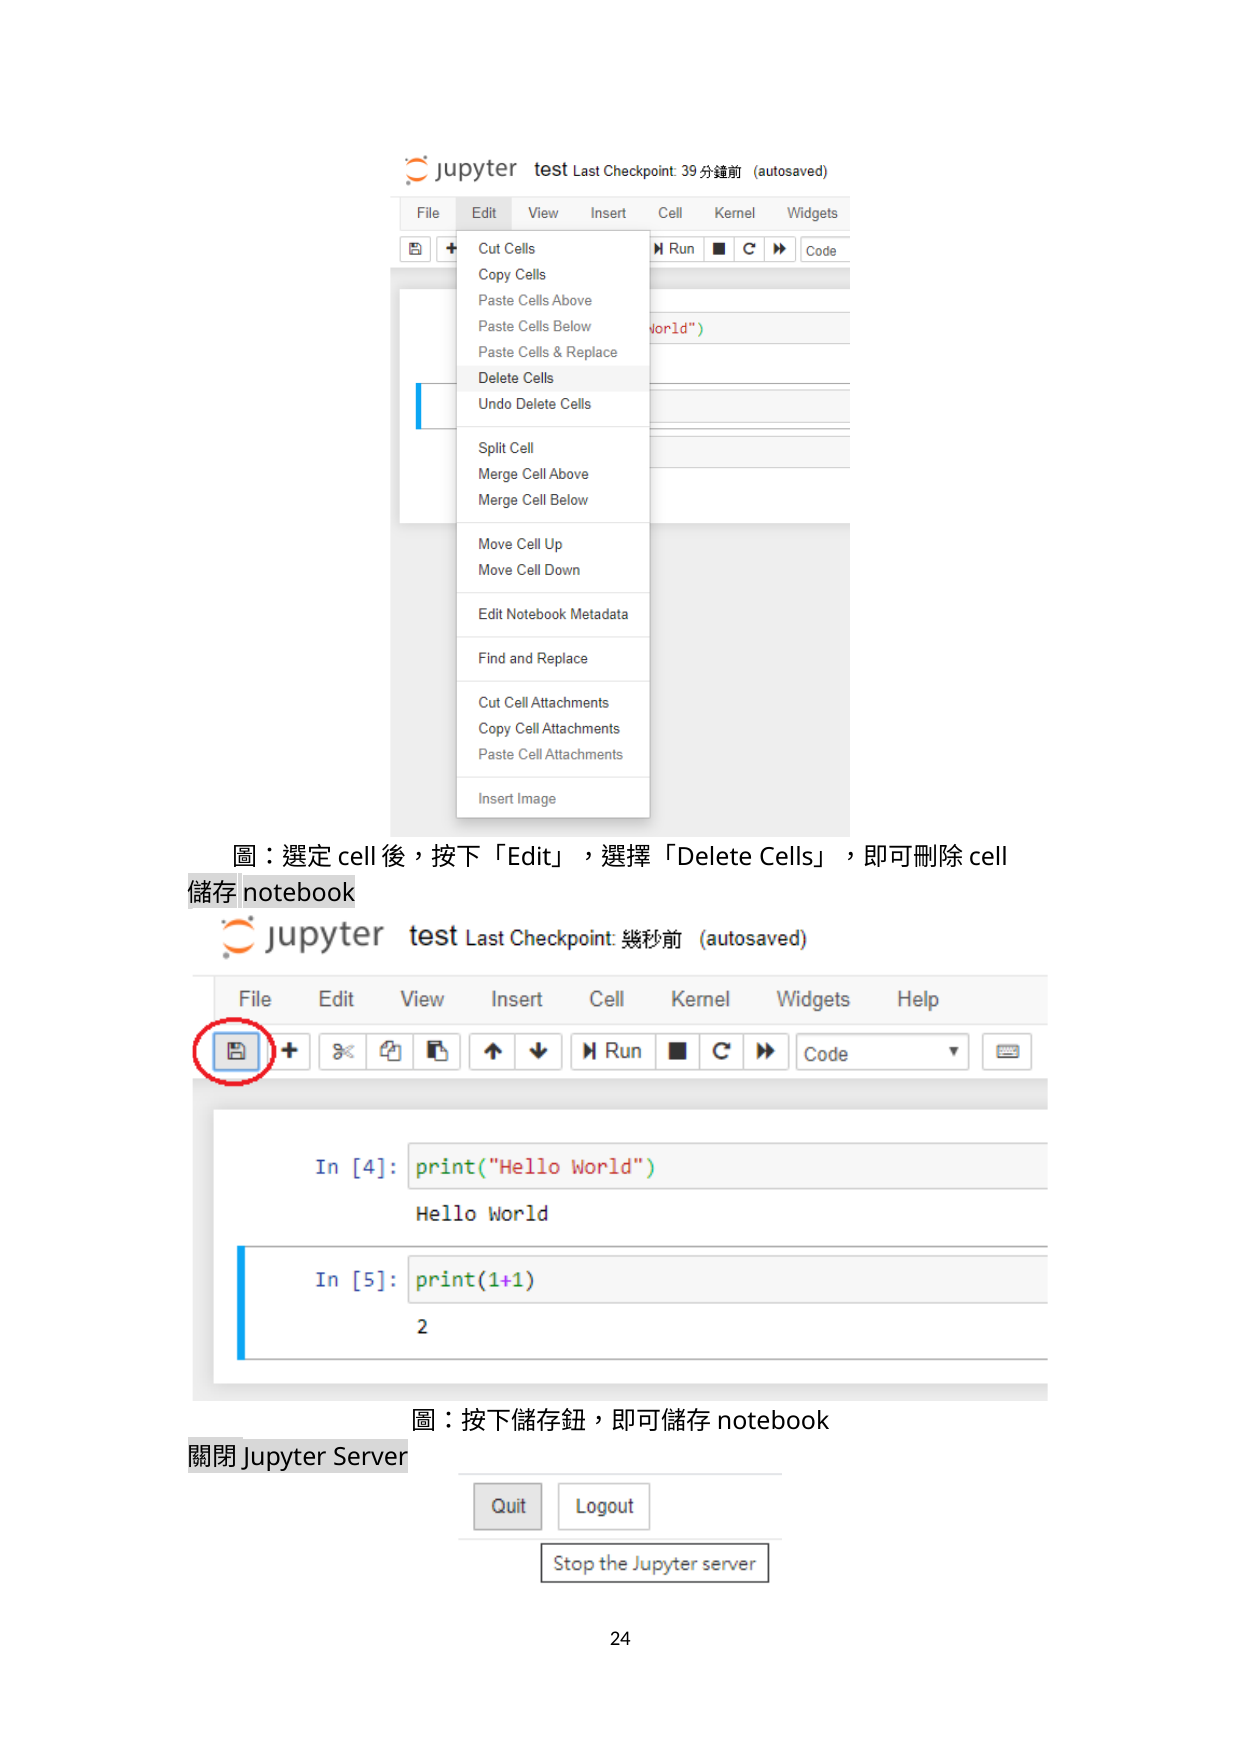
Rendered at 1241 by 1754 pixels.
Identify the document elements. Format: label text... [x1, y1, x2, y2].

picture [458, 1473, 782, 1591]
picture [192, 908, 1048, 1401]
text 圖：按下儲存鈕，即可儲存 notebook [187, 1401, 1053, 1437]
text 圖：選定cell後，按下「Edit」，選擇「Delete Cells」，即可刪除cell [187, 836, 1053, 873]
text 關閉 Jupyter Server [243, 1437, 1053, 1473]
picture [390, 150, 850, 837]
text 儲存notebook [242, 873, 1053, 909]
